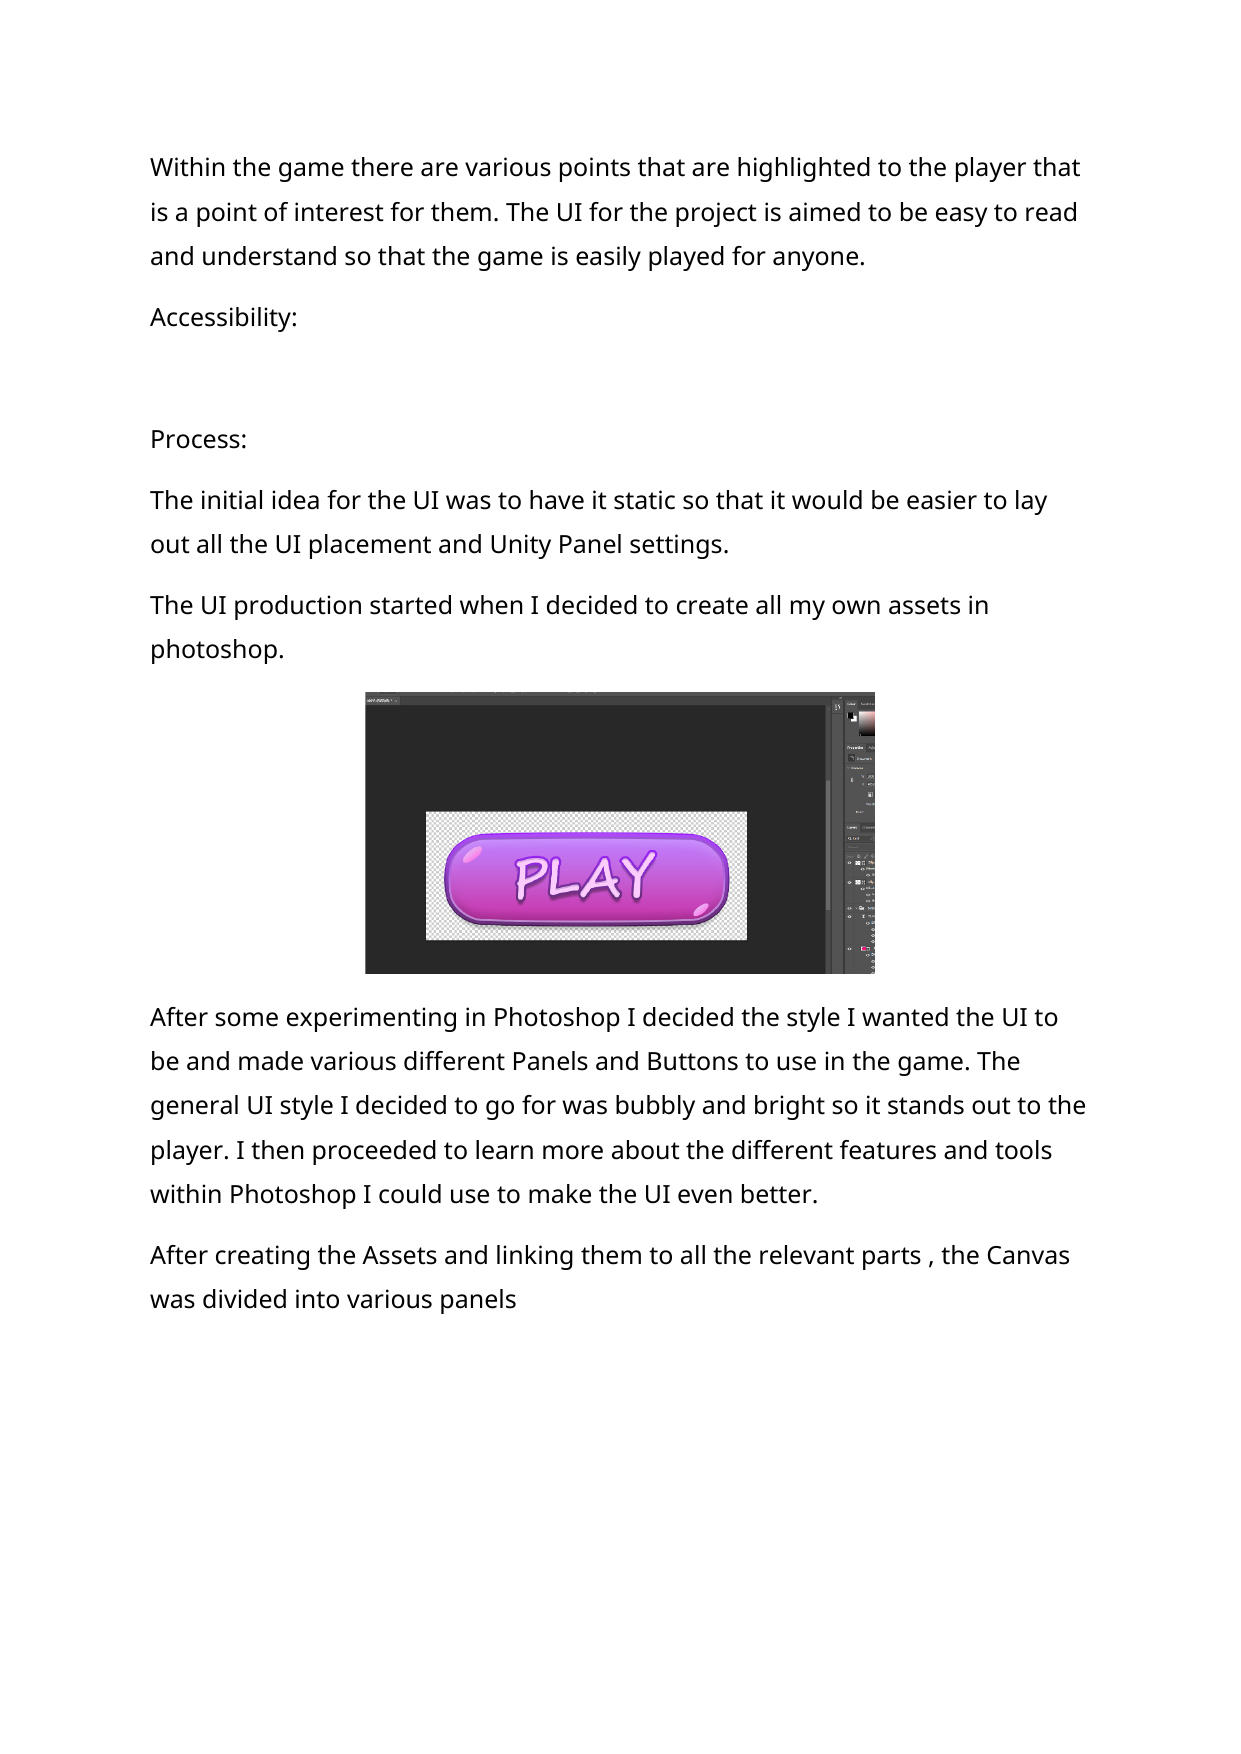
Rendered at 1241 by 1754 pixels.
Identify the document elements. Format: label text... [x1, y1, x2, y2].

picture [365, 692, 875, 974]
text The UI production started when I decided to create all my own assets in photoshop. [150, 587, 1090, 666]
text Accessibility: [150, 299, 1090, 333]
text After creating the Assets and linking them to all the relevant parts , the Canvas was divided into various panels [150, 1237, 1090, 1316]
text After some experimenting in Photoshop I decided the style I wanted the UI to be and made various different Panels and Buttons to use in the game. The general UI style I decided to go for was bubbly and bright so it stands out to the player. I then proceeded to learn more about the different features and tools within Photoshop I could use to make the UI even better. [150, 999, 1090, 1211]
text The initial idea for the UI was to have it static so that it would be easier to lay out all the UI placement and Unity Panel settings. [150, 482, 1090, 561]
text Process: [150, 421, 1090, 455]
text Within the game there are various points that are highlighted to the player that is a point of interest for them. The UI for the project is aimed to be easy to read and understand so that the game is easily played for anyone. [150, 150, 1090, 273]
